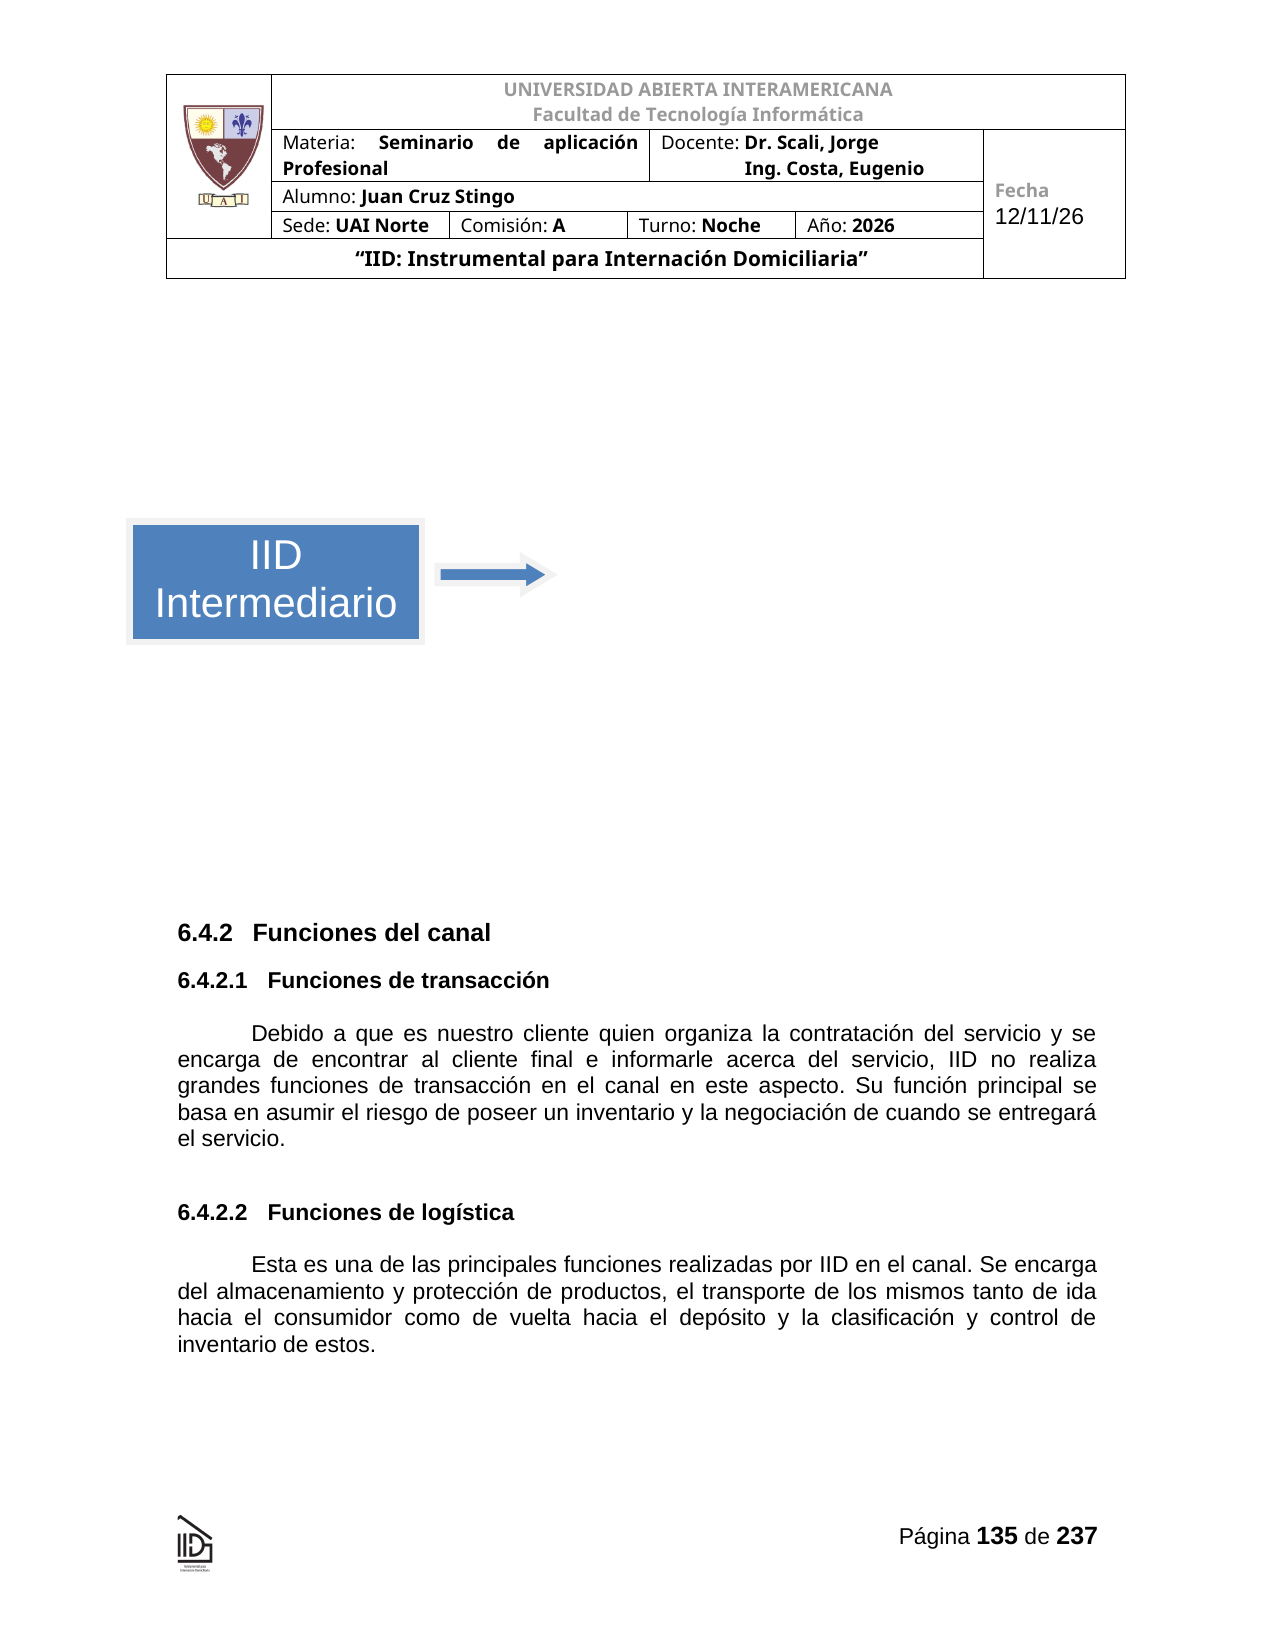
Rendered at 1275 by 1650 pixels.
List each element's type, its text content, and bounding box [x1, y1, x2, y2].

text Esta es una de las principales funciones realizadas por IID en el canal. Se encarga del almacenamiento y protección de productos, el transporte de los mismos tanto de ida hacia el consumidor como de vuelta hacia el depósito y la clasificación y control de inventario de estos. [177, 1251, 1098, 1357]
subtitle Funciones de logística [177, 1199, 1098, 1225]
picture [272, 182, 283, 211]
picture [272, 130, 283, 181]
picture [167, 97, 271, 211]
picture [272, 97, 283, 129]
text Funciones del canal [177, 917, 1098, 946]
text Debido a que es nuestro cliente quien organiza la contratación del servicio y se encarga de encontrar al cliente final e informarle acerca del servicio, IID no realiza grandes funciones de transacción en el canal en este aspecto. Su función principal se basa en asumir el riesgo de poseer un inventario y la negociación de cuando se entregará el servicio. [177, 1020, 1098, 1152]
picture [165, 1508, 225, 1585]
subtitle Funciones de transacción [177, 967, 1098, 993]
